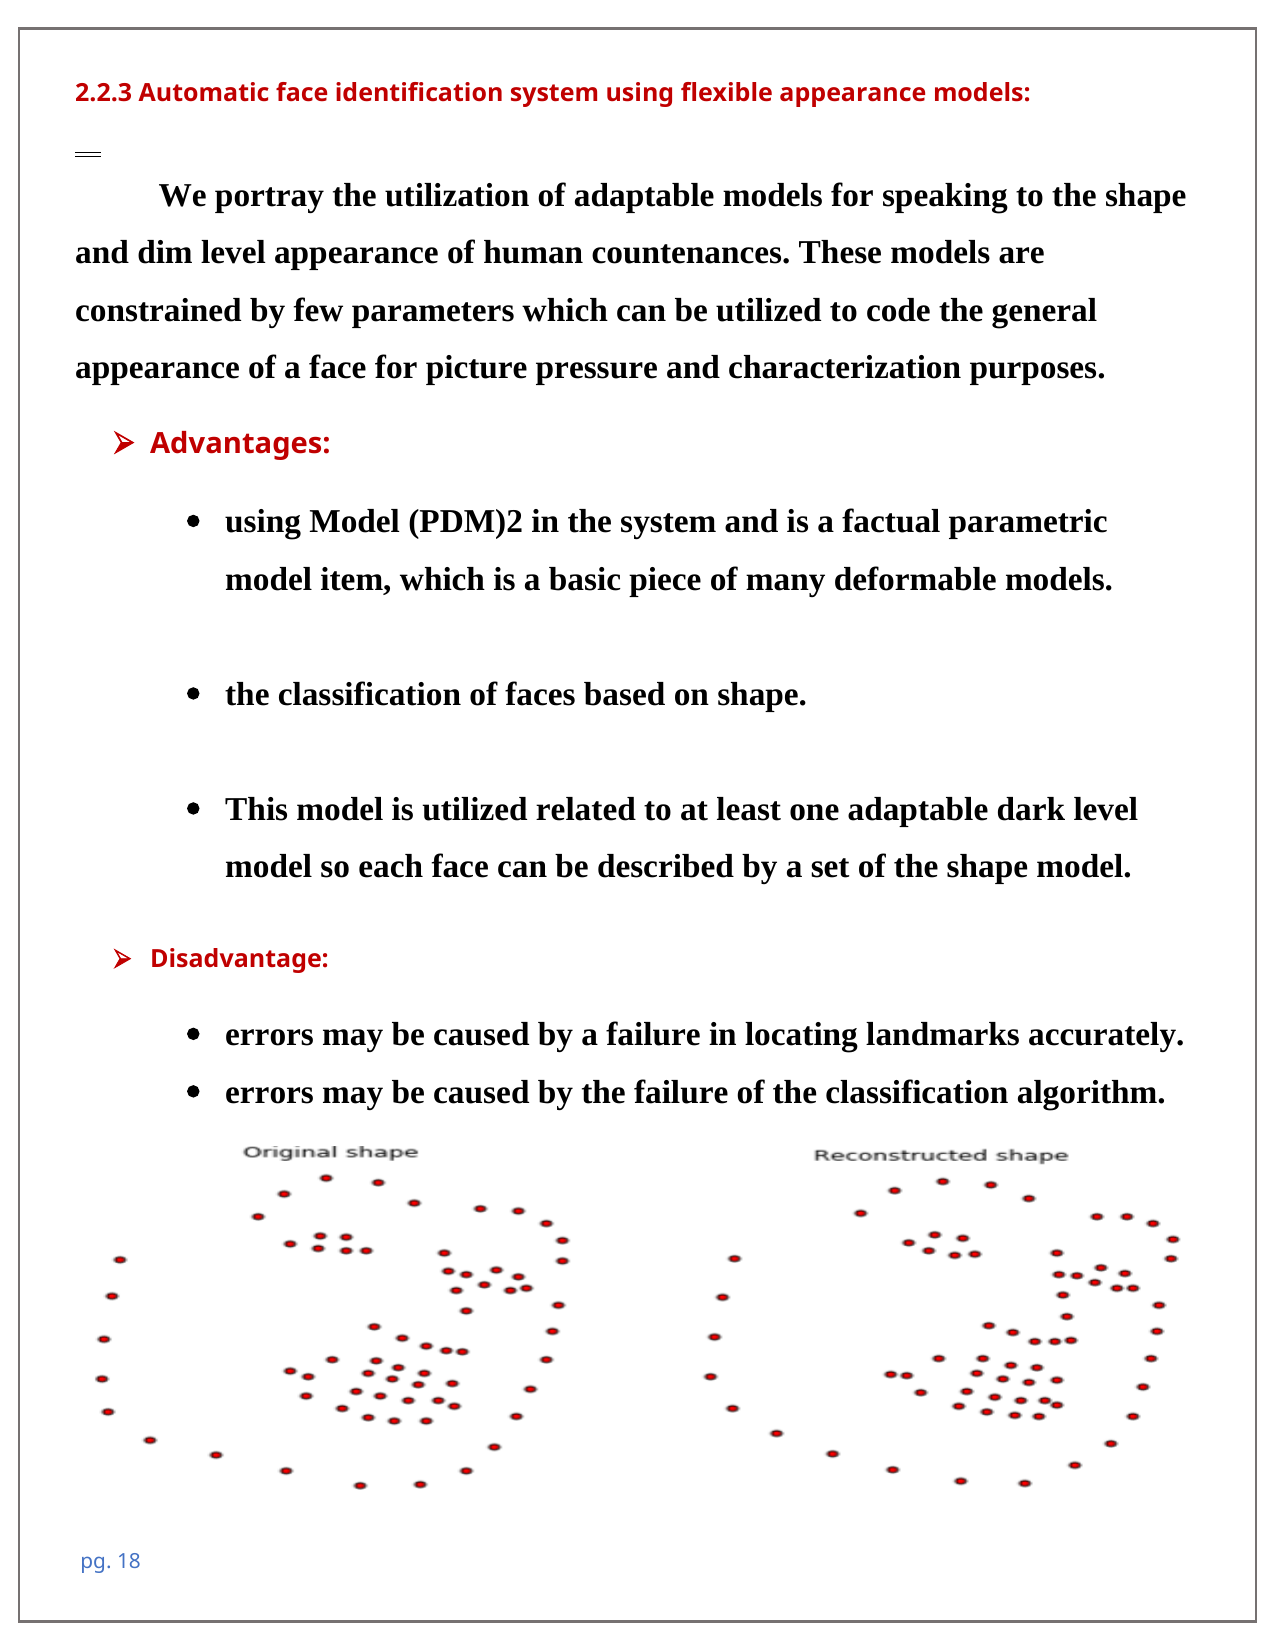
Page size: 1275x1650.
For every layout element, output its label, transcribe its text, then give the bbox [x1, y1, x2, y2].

list Disadvantage: [112, 941, 1200, 975]
picture [94, 1146, 1181, 1490]
text 2.2.3 Automatic face identification system using flexible appearance models: [75, 75, 1200, 109]
list using Model (PDM)2 in the system and is a factual parametric model item, which is a basic piece of many deformable models. [187, 502, 1200, 597]
list errors may be caused by a failure in locating landmarks accurately. [187, 1014, 1200, 1053]
list errors may be caused by the failure of the classification algorithm. [187, 1072, 1200, 1110]
list Advantages: [112, 422, 1200, 462]
list This model is utilized related to at least one adaptable dark level model so each face can be described by a set of the shape model. [187, 789, 1200, 927]
list the classification of faces based on shape. [187, 674, 1200, 712]
text We portray the utilization of adaptable models for speaking to the shape and dim level appearance of human countenances. These models are constrained by few parameters which can be utilized to code the general appearance of a face for picture pressure and characterization purposes. [75, 175, 1200, 386]
